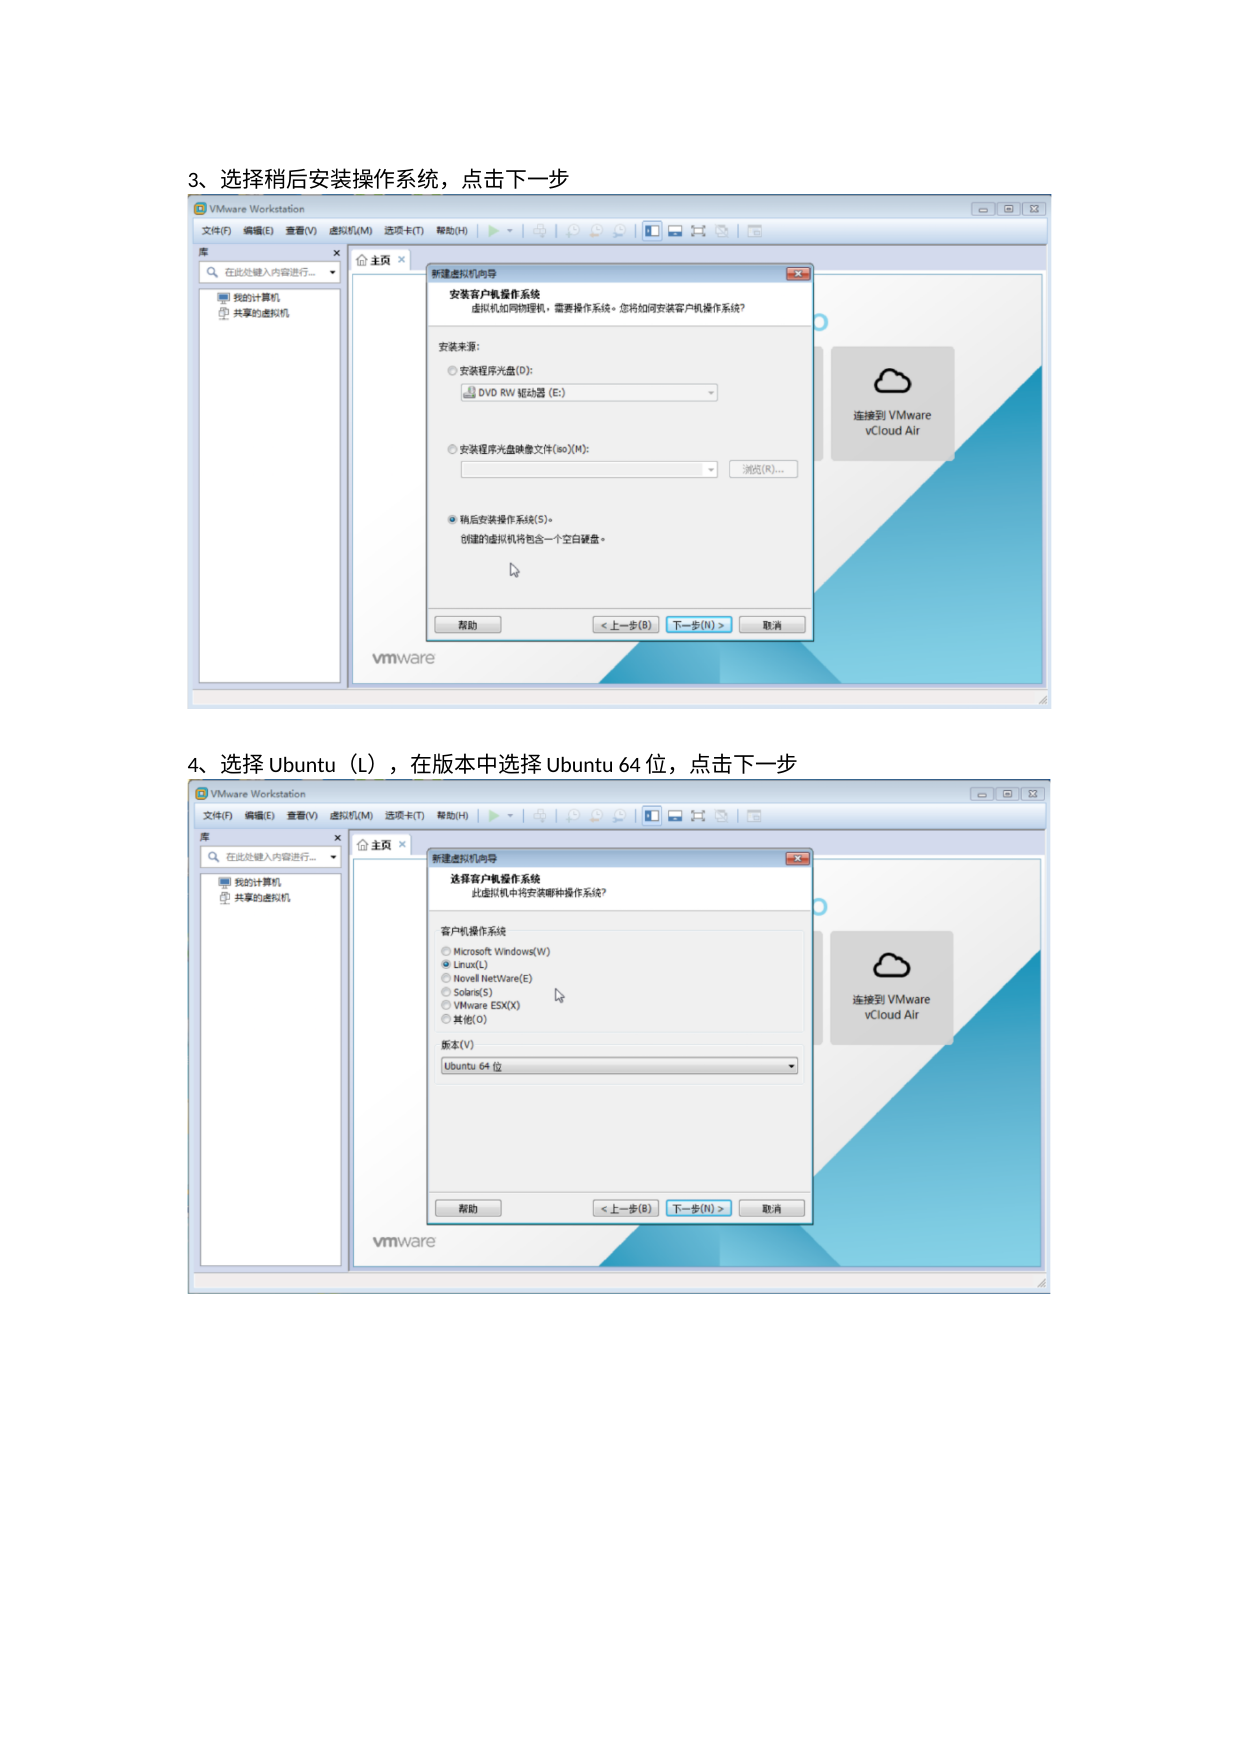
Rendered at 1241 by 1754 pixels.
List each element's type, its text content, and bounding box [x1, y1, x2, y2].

picture [187, 779, 1051, 1294]
list 3、选择稍后安装操作系统，点击下一步 [187, 162, 1053, 194]
picture [187, 194, 1052, 709]
list 4、选择Ubuntu（L），在版本中选择Ubuntu 64 位，点击下一步 [187, 747, 1053, 779]
